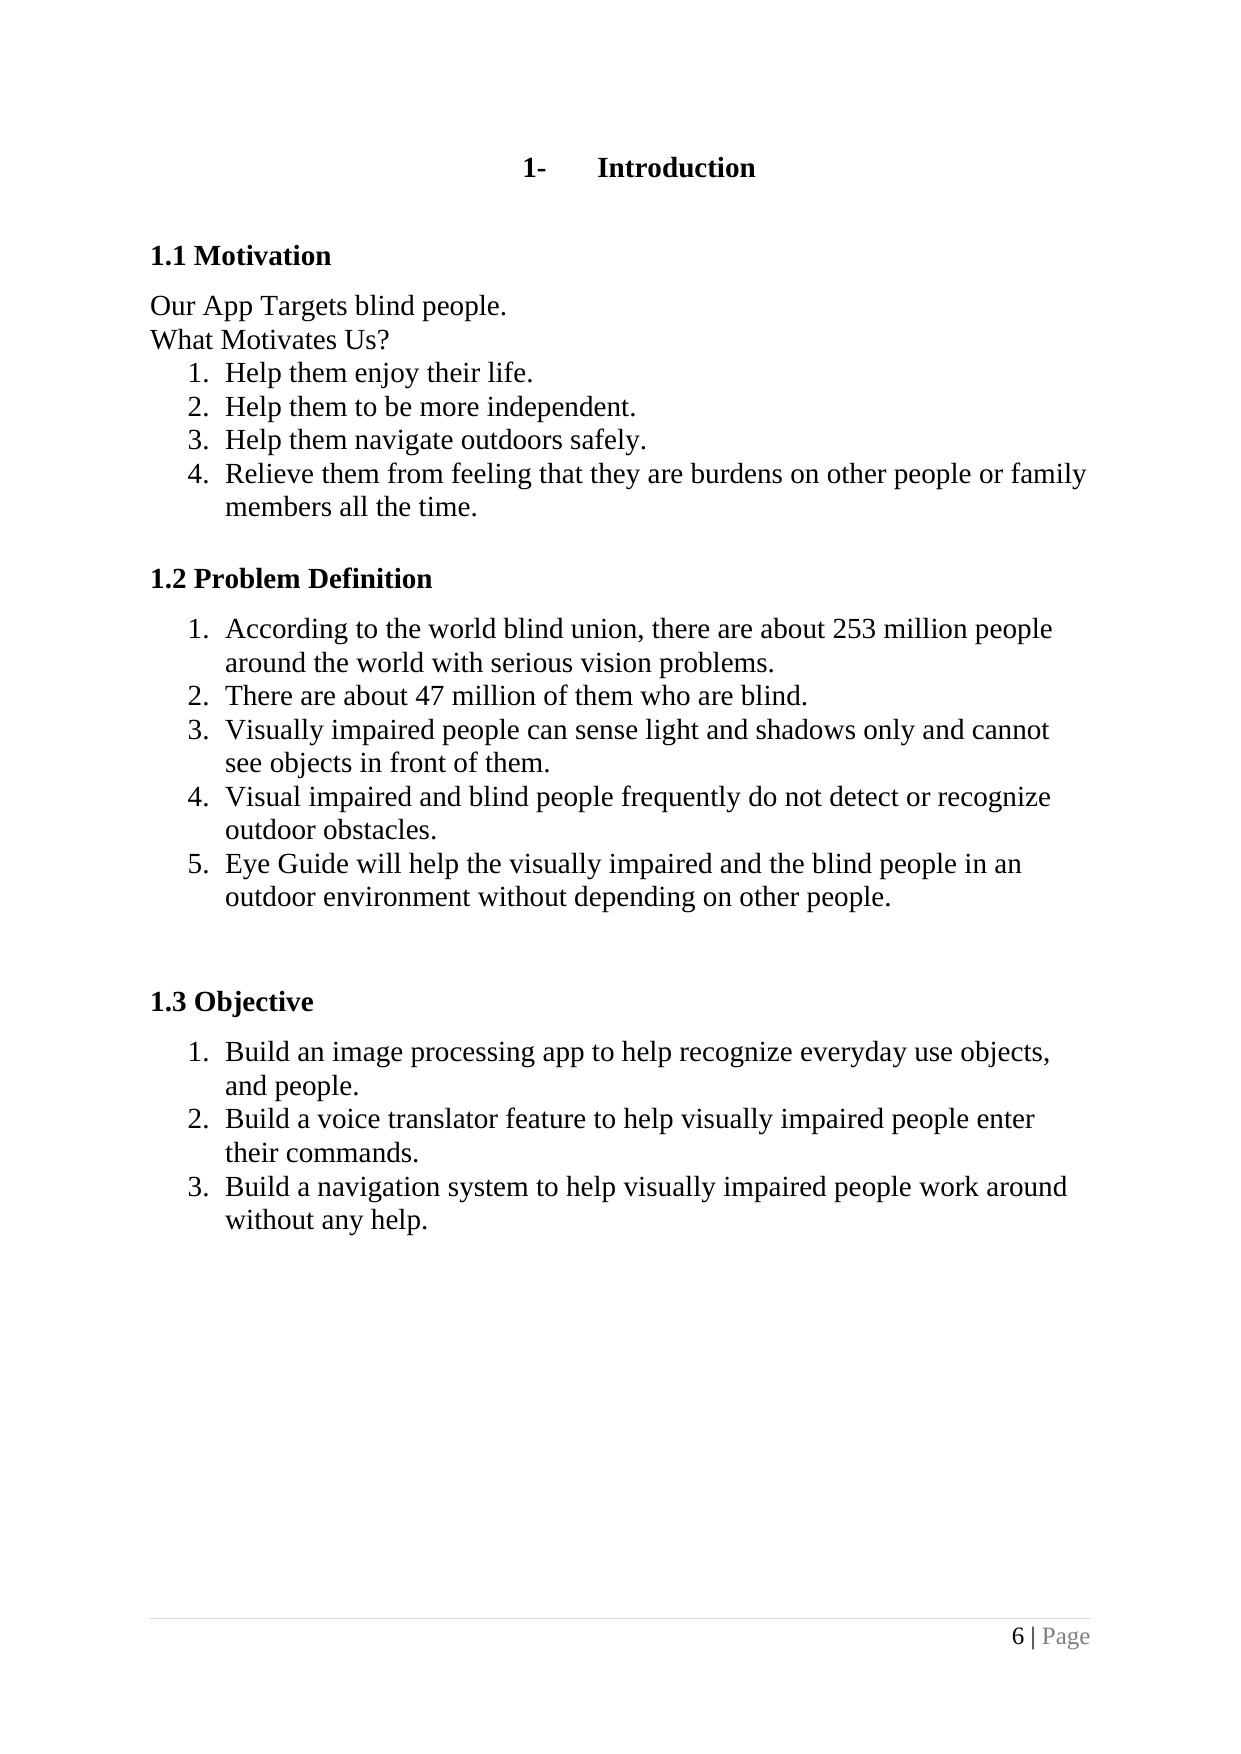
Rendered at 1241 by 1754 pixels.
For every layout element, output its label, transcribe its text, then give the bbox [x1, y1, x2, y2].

list Help them navigate outdoors safely. [187, 422, 1090, 456]
list According to the world blind union, there are about 253 million people around the world with serious vision problems. [187, 611, 1090, 678]
list Build an image processing app to help recognize everyday use objects, and people. [187, 1034, 1090, 1102]
list There are about 47 million of them who are blind. [187, 678, 1090, 712]
list Build a voice translator feature to help visually impaired people enter their commands. [187, 1102, 1090, 1169]
subtitle Introduction [187, 150, 1090, 183]
list Eye Guide will help the visually impaired and the blind people in an outdoor environment without depending on other people. [187, 846, 1090, 913]
list Visual impaired and blind people frequently do not detect or recognize outdoor obstacles. [187, 779, 1090, 846]
text Our App Targets blind people. [150, 288, 1090, 322]
subtitle 1.1 Motivation [150, 238, 1090, 272]
list Build a navigation system to help visually impaired people work around without any help. [187, 1169, 1090, 1236]
text What Motivates Us? [150, 322, 1090, 355]
list Visually impaired people can sense light and shadows only and cannot see objects in front of them. [187, 712, 1090, 779]
subtitle 1.3 Objective [150, 984, 1090, 1018]
list Relieve them from feeling that they are burdens on other people or family members all the time. [187, 456, 1090, 523]
list Help them enjoy their life. [187, 355, 1090, 389]
subtitle 1.2 Problem Definition [150, 561, 1090, 594]
list Help them to be more independent. [187, 389, 1090, 422]
